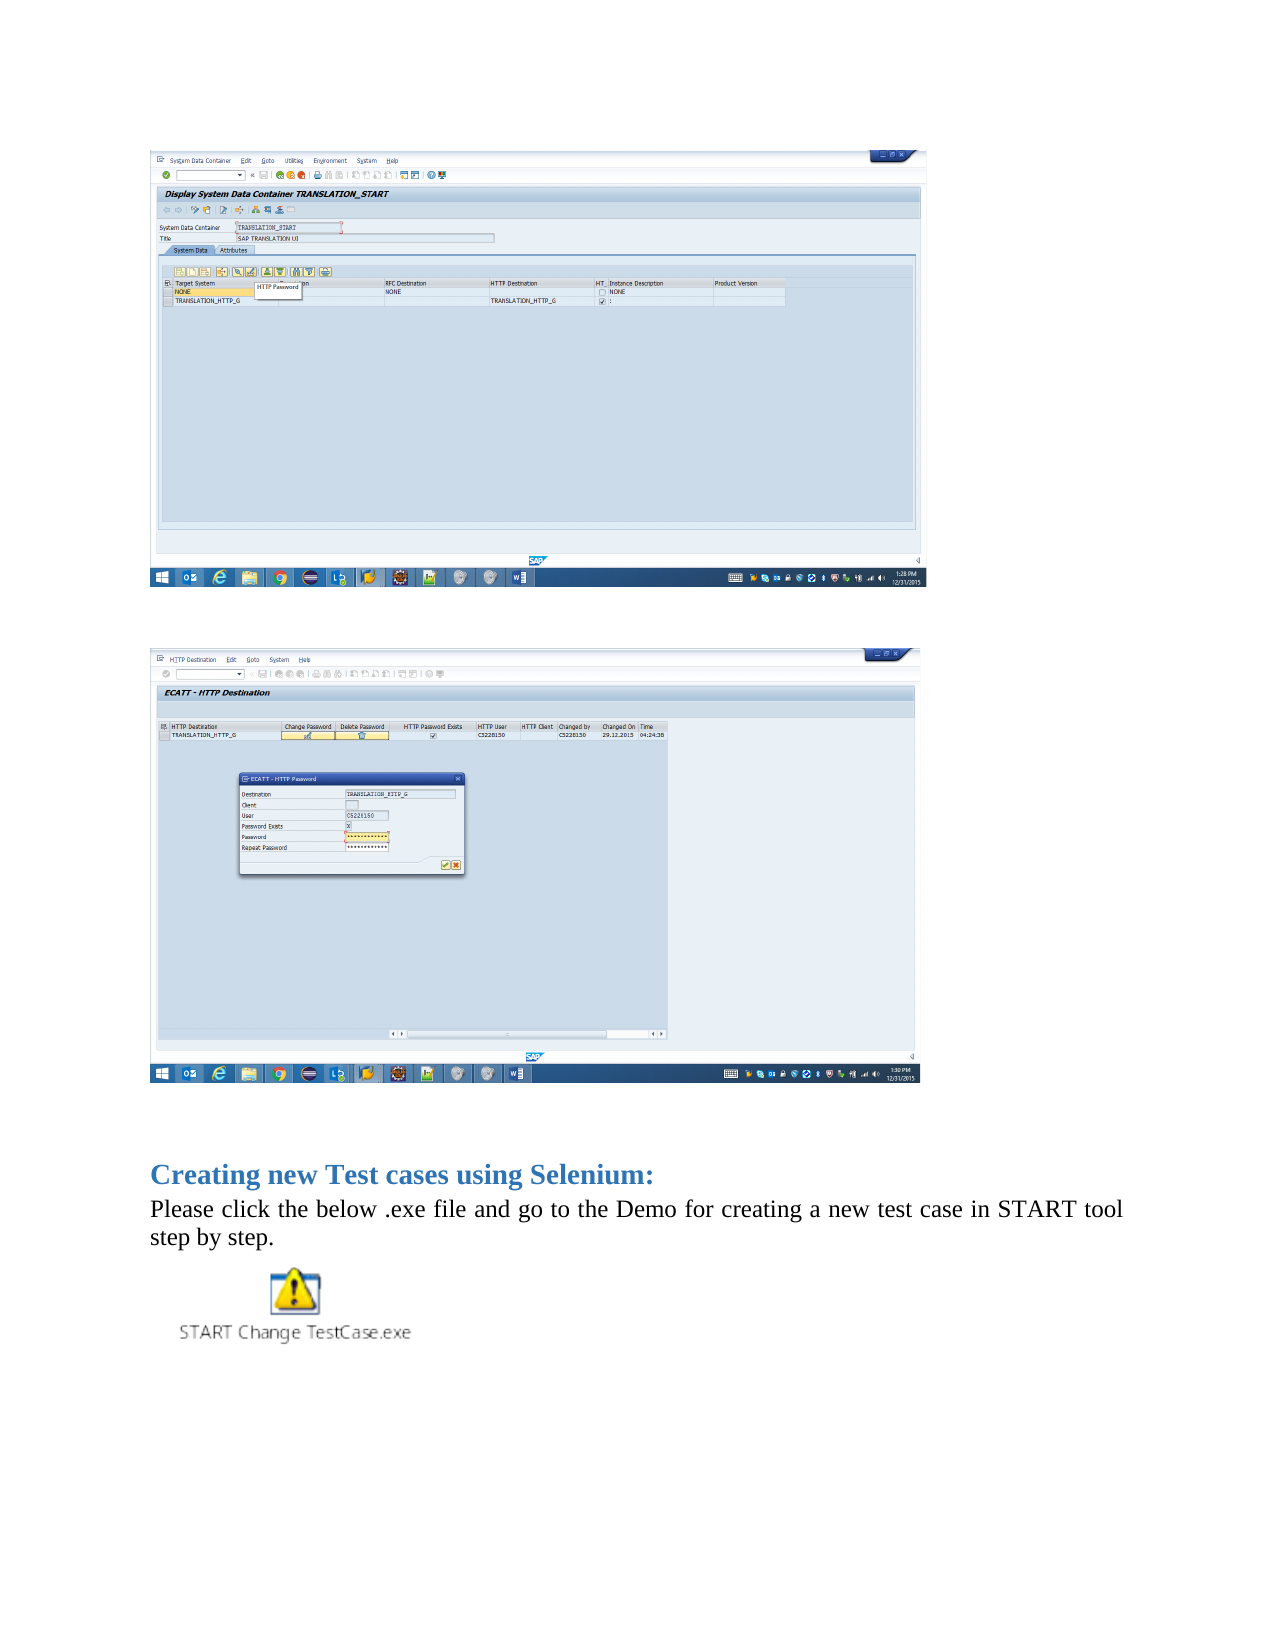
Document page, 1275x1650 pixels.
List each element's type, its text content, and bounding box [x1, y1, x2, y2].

text Please click the below .exe file and go to the Demo for creating a new test case in START tool step by step. [150, 1194, 1125, 1251]
picture [150, 648, 921, 1083]
subtitle Creating new Test cases using Selenium: [150, 1157, 1125, 1191]
picture [150, 150, 927, 587]
